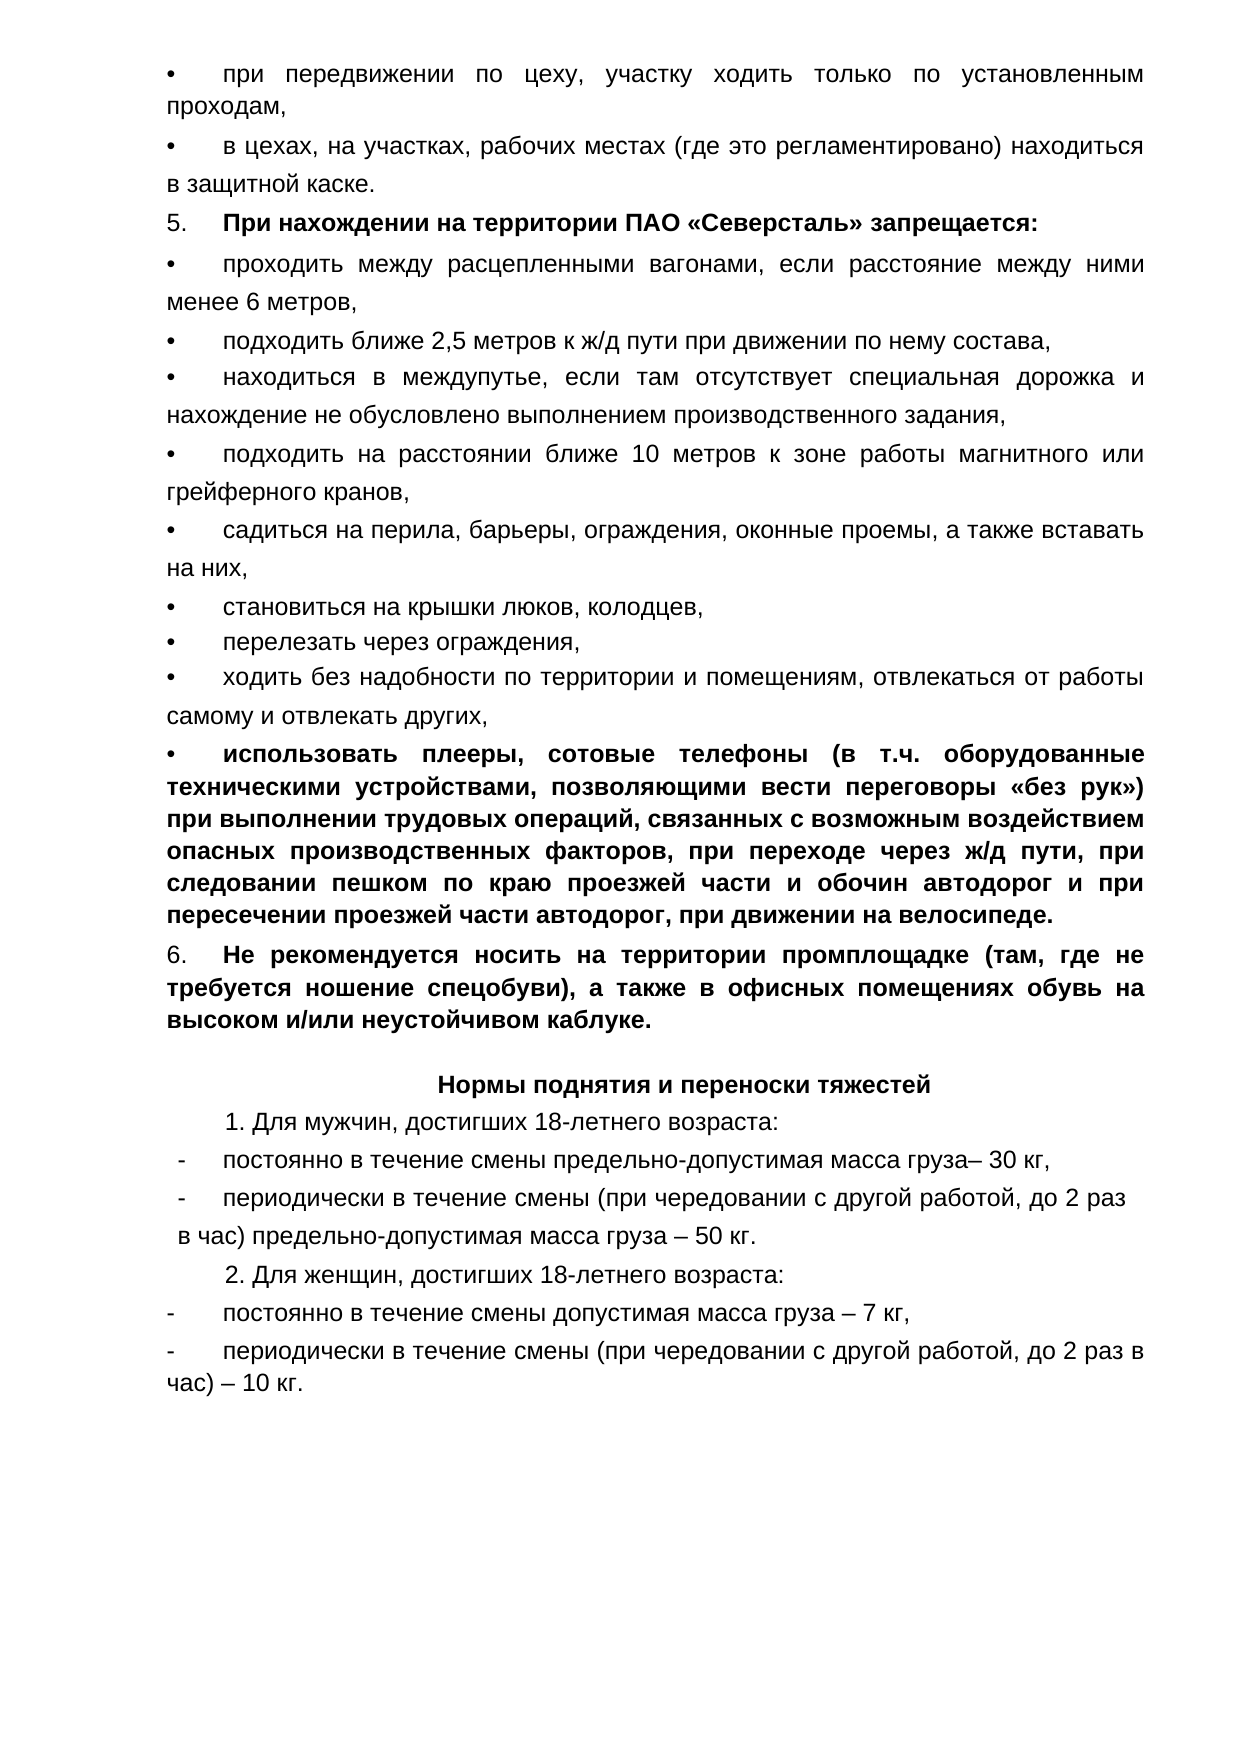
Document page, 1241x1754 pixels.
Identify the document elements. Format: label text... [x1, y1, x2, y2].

list в цехах, на участках, рабочих местах (где это регламентировано) находиться в защитной каске. [166, 131, 1146, 198]
text Нормы поднятия и переноски тяжестей [188, 1070, 1181, 1099]
text 1. Для мужчин, достигших 18-летнего возраста: [224, 1107, 1146, 1136]
list находиться в междупутье, если там отсутствует специальная дорожка и нахождение не обусловлено выполнением производственного задания, [166, 362, 1146, 428]
list подходить ближе 2,5 метров к ж/д пути при движении по нему состава, [166, 326, 1146, 355]
list проходить между расцепленными вагонами, если расстояние между ними менее 6 метров, [166, 249, 1146, 316]
list постоянно в течение смены допустимая масса груза – 7 кг, [166, 1298, 1146, 1327]
list ходить без надобности по территории и помещениям, отвлекаться от работы самому и отвлекать других, [166, 662, 1146, 729]
list садиться на перила, барьеры, ограждения, оконные проемы, а также вставать на них, [166, 516, 1146, 582]
list подходить на расстоянии ближе 10 метров к зоне работы магнитного или грейферного кранов, [166, 438, 1146, 506]
list использовать плееры, сотовые телефоны (в т.ч. оборудованные техническими устройствами, позволяющими вести переговоры «без рук») при выполнении трудовых операций, связанных с возможным воздействием опасных производственных факторов, при переходе через ж/д пути, при следовании пешком по краю проезжей части и обочин автодорог и при пересечении проезжей части автодорог, при движении на велосипеде. [166, 739, 1146, 929]
list становиться на крышки люков, колодцев, [166, 592, 1146, 621]
text 2. Для женщин, достигших 18-летнего возраста: [224, 1260, 1146, 1288]
list периодически в течение смены (при чередовании с другой работой, до 2 раз в час) предельно-допустимая масса груза – 50 кг. [177, 1183, 1128, 1250]
list при передвижении по цеху, участку ходить только по установленным проходам, [166, 59, 1146, 120]
list периодически в течение смены (при чередовании с другой работой, до 2 раз в час) – 10 кг. [166, 1336, 1146, 1397]
list При нахождении на территории ПАО «Северсталь» запрещается: [166, 208, 1146, 236]
list перелезать через ограждения, [166, 627, 1146, 656]
list постоянно в течение смены предельно-допустимая масса груза– 30 кг, [177, 1145, 1128, 1174]
list Не рекомендуется носить на территории промплощадке (там, где не требуется ношение спецобуви), а также в офисных помещениях обувь на высоком и/или неустойчивом каблуке. [166, 940, 1146, 1033]
